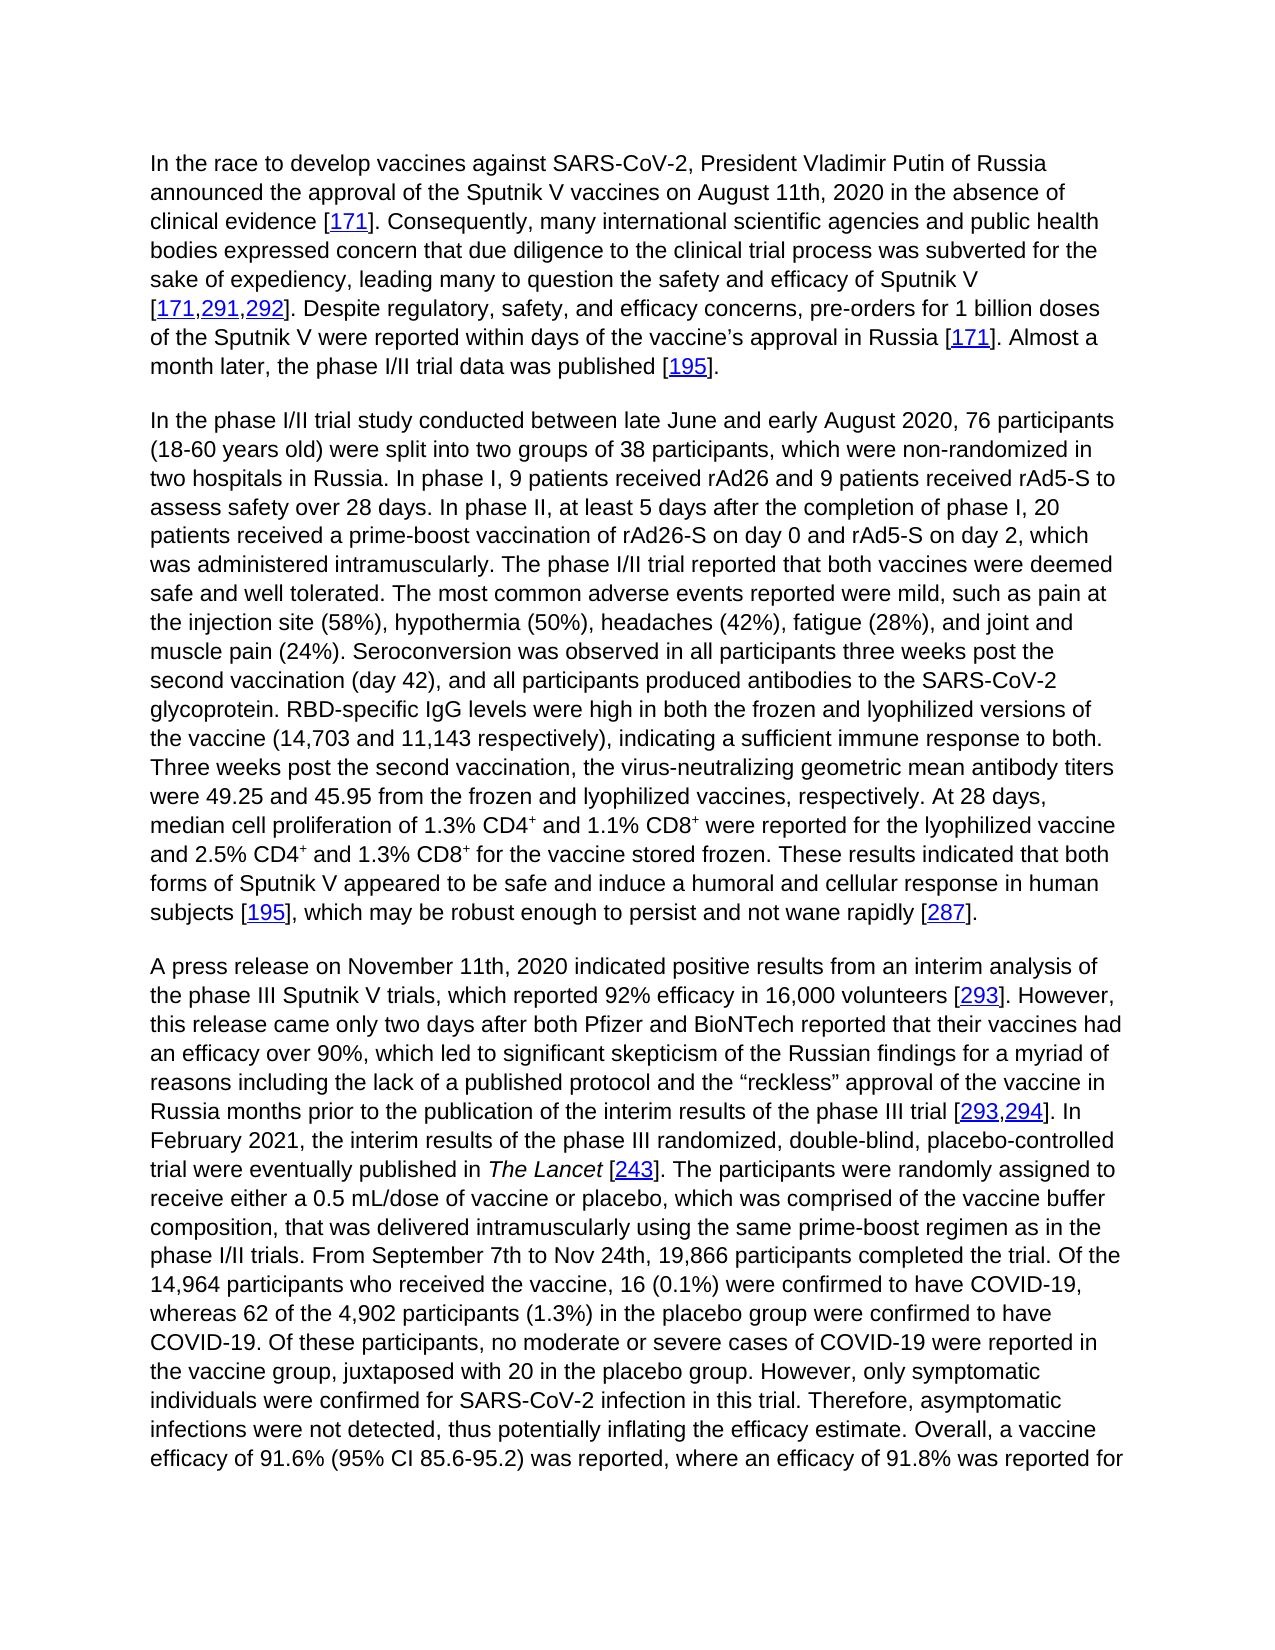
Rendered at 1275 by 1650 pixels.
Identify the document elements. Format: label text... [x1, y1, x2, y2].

text In the race to develop vaccines against SARS-CoV-2, President Vladimir Putin of Russia announced the approval of the Sputnik V vaccines on August 11th, 2020 in the absence of clinical evidence [171]. Consequently, many international scientific agencies and public health bodies expressed concern that due diligence to the clinical trial process was subverted for the sake of expediency, leading many to question the safety and efficacy of Sputnik V [171,291,292]. Despite regulatory, safety, and efficacy concerns, pre-orders for 1 billion doses of the Sputnik V were reported within days of the vaccine’s approval in Russia [171]. Almost a month later, the phase I/II trial data was published [195]. [150, 150, 1125, 379]
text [150, 953, 1125, 1472]
text In the phase I/II trial study conducted between late June and early August 2020, 76 participants (18-60 years old) were split into two groups of 38 participants, which were non-randomized in two hospitals in Russia. In phase I, 9 patients received rAd26 and 9 patients received rAd5-S to assess safety over 28 days. In phase II, at least 5 days after the completion of phase I, 20 patients received a prime-boost vaccination of rAd26-S on day 0 and rAd5-S on day 2, which was administered intramuscularly. The phase I/II trial reported that both vaccines were deemed safe and well tolerated. The most common adverse events reported were mild, such as pain at the injection site (58%), hypothermia (50%), headaches (42%), fatigue (28%), and joint and muscle pain (24%). Seroconversion was observed in all participants three weeks post the second vaccination (day 42), and all participants produced antibodies to the SARS-CoV-2 glycoprotein. RBD-specific IgG levels were high in both the frozen and lyophilized versions of the vaccine (14,703 and 11,143 respectively), indicating a sufficient immune response to both. Three weeks post the second vaccination, the virus-neutralizing geometric mean antibody titers were 49.25 and 45.95 from the frozen and lyophilized vaccines, respectively. At 28 days, median cell proliferation of 1.3% CD4+ and 1.1% CD8+ were reported for the lyophilized vaccine and 2.5% CD4+ and 1.3% CD8+ for the vaccine stored frozen. These results indicated that both forms of Sputnik V appeared to be safe and induce a humoral and cellular response in human subjects [195], which may be robust enough to persist and not wane rapidly [287]. [150, 407, 1125, 925]
